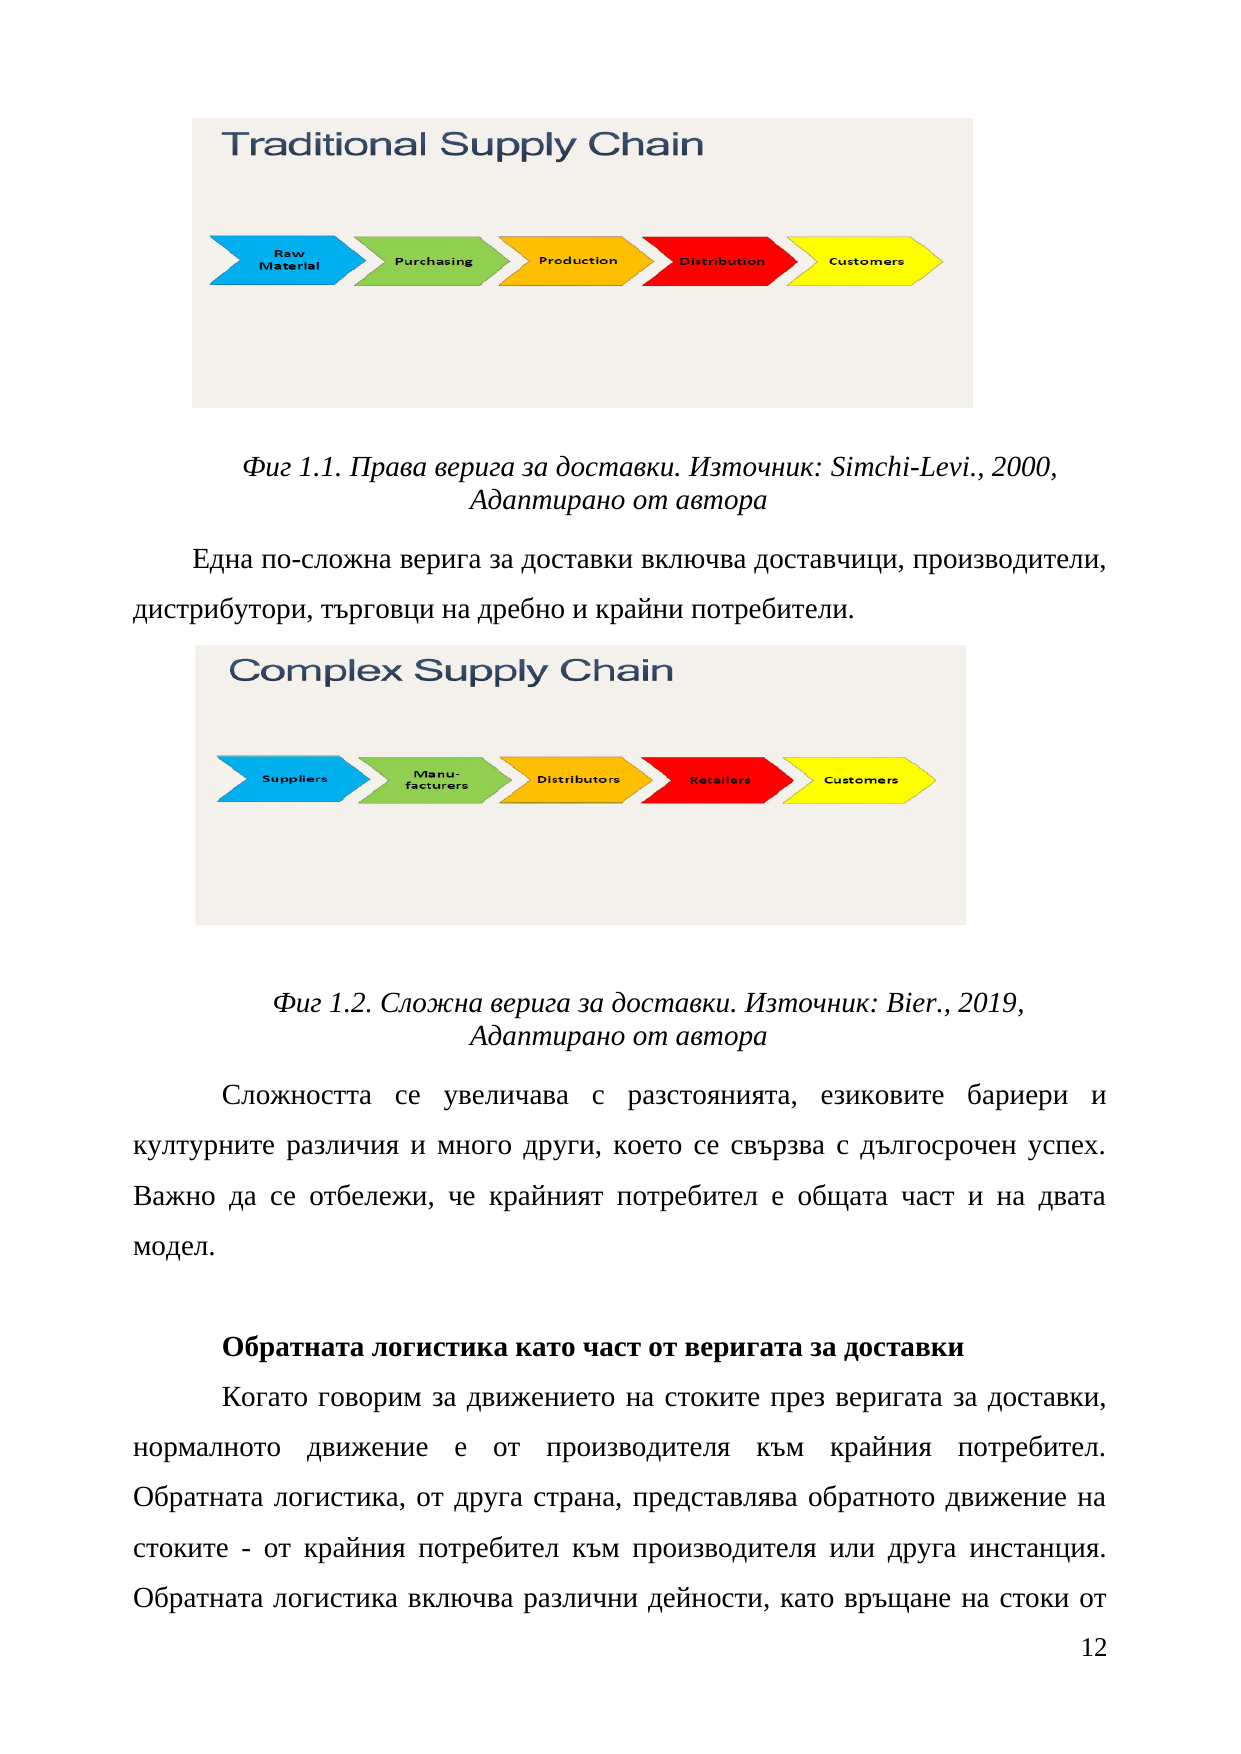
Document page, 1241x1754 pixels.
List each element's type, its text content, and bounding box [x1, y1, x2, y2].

title Фиг 1.2. Сложна верига за доставки. Източник: Bier., 2019, Адаптирано от автора [133, 985, 1107, 1052]
picture [192, 118, 989, 408]
text Обратната логистика като част от веригата за доставки [133, 1329, 1107, 1362]
picture [192, 641, 989, 944]
text Една по-сложна верига за доставки включва доставчици, производители, дистрибутори, търговци на дребно и крайни потребители. [133, 541, 1107, 625]
text Сложността се увеличава с разстоянията, езиковите бариери и културните различия и много други, което се свързва с дългосрочен успех. Важно да се отбележи, че крайният потребител е общата част и на двата модел. [133, 1077, 1107, 1262]
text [133, 1379, 1107, 1614]
title Фиг 1.1. Права верига за доставки. Източник: Simchi‐Levi., 2000, Адаптирано от автора [133, 449, 1107, 516]
